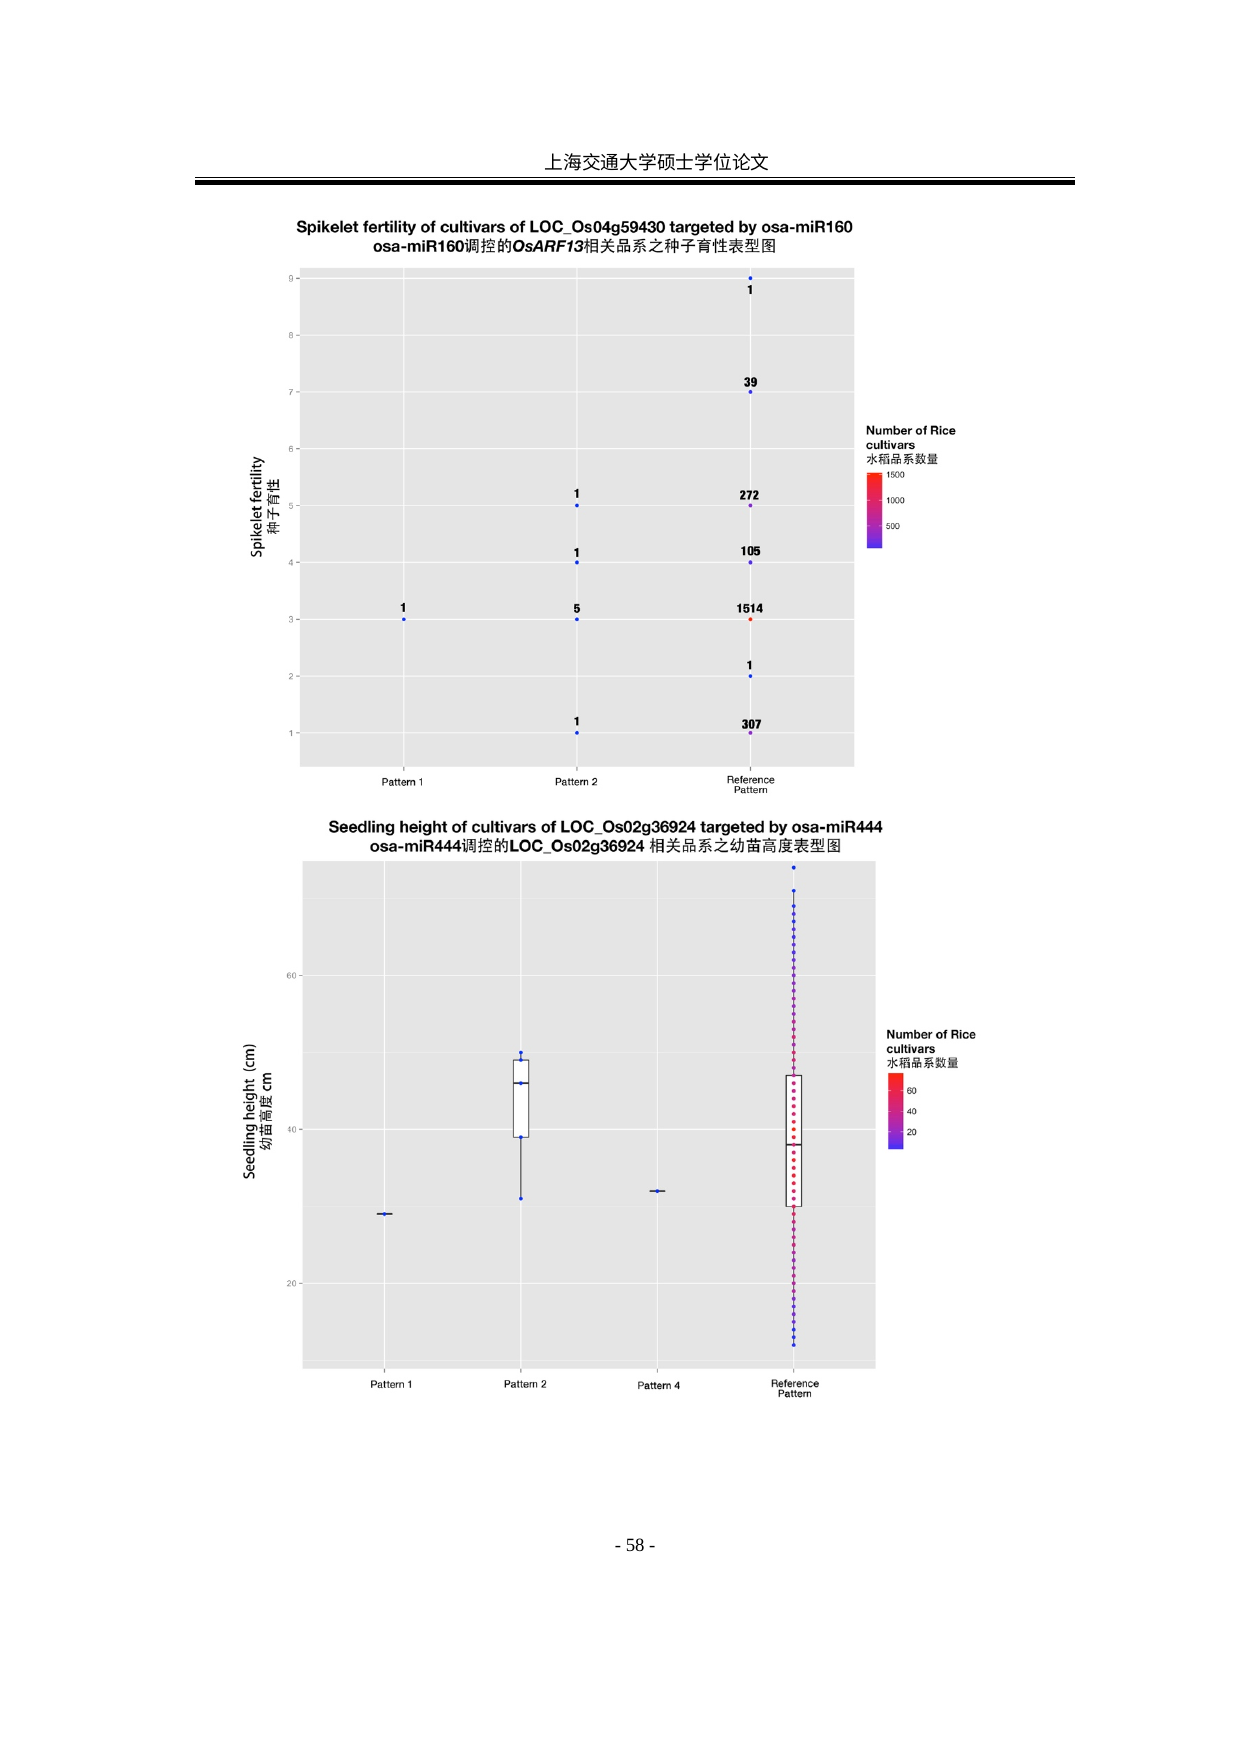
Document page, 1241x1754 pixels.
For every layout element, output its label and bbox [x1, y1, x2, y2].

picture [237, 814, 1033, 1411]
picture [236, 211, 1034, 808]
